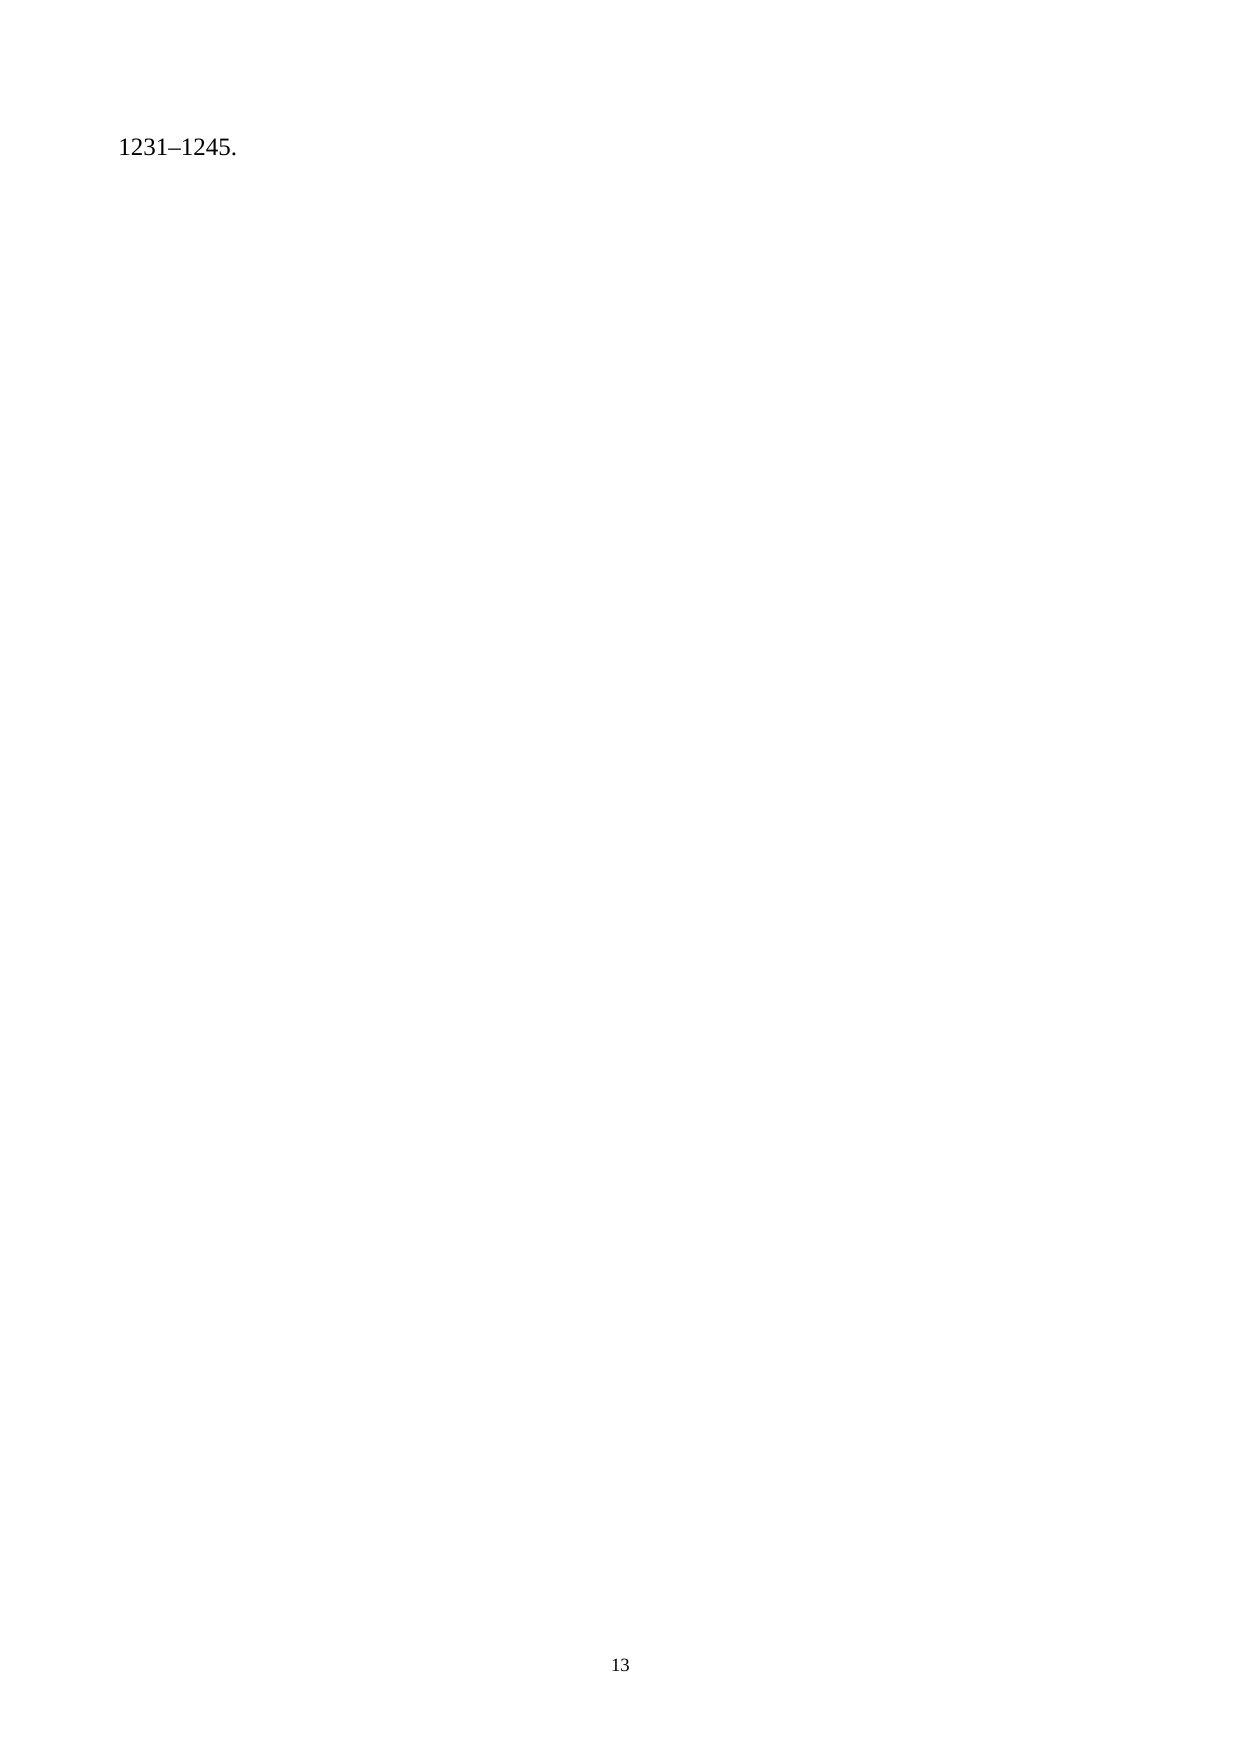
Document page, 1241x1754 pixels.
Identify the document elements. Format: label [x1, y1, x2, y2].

text [118, 130, 1122, 164]
